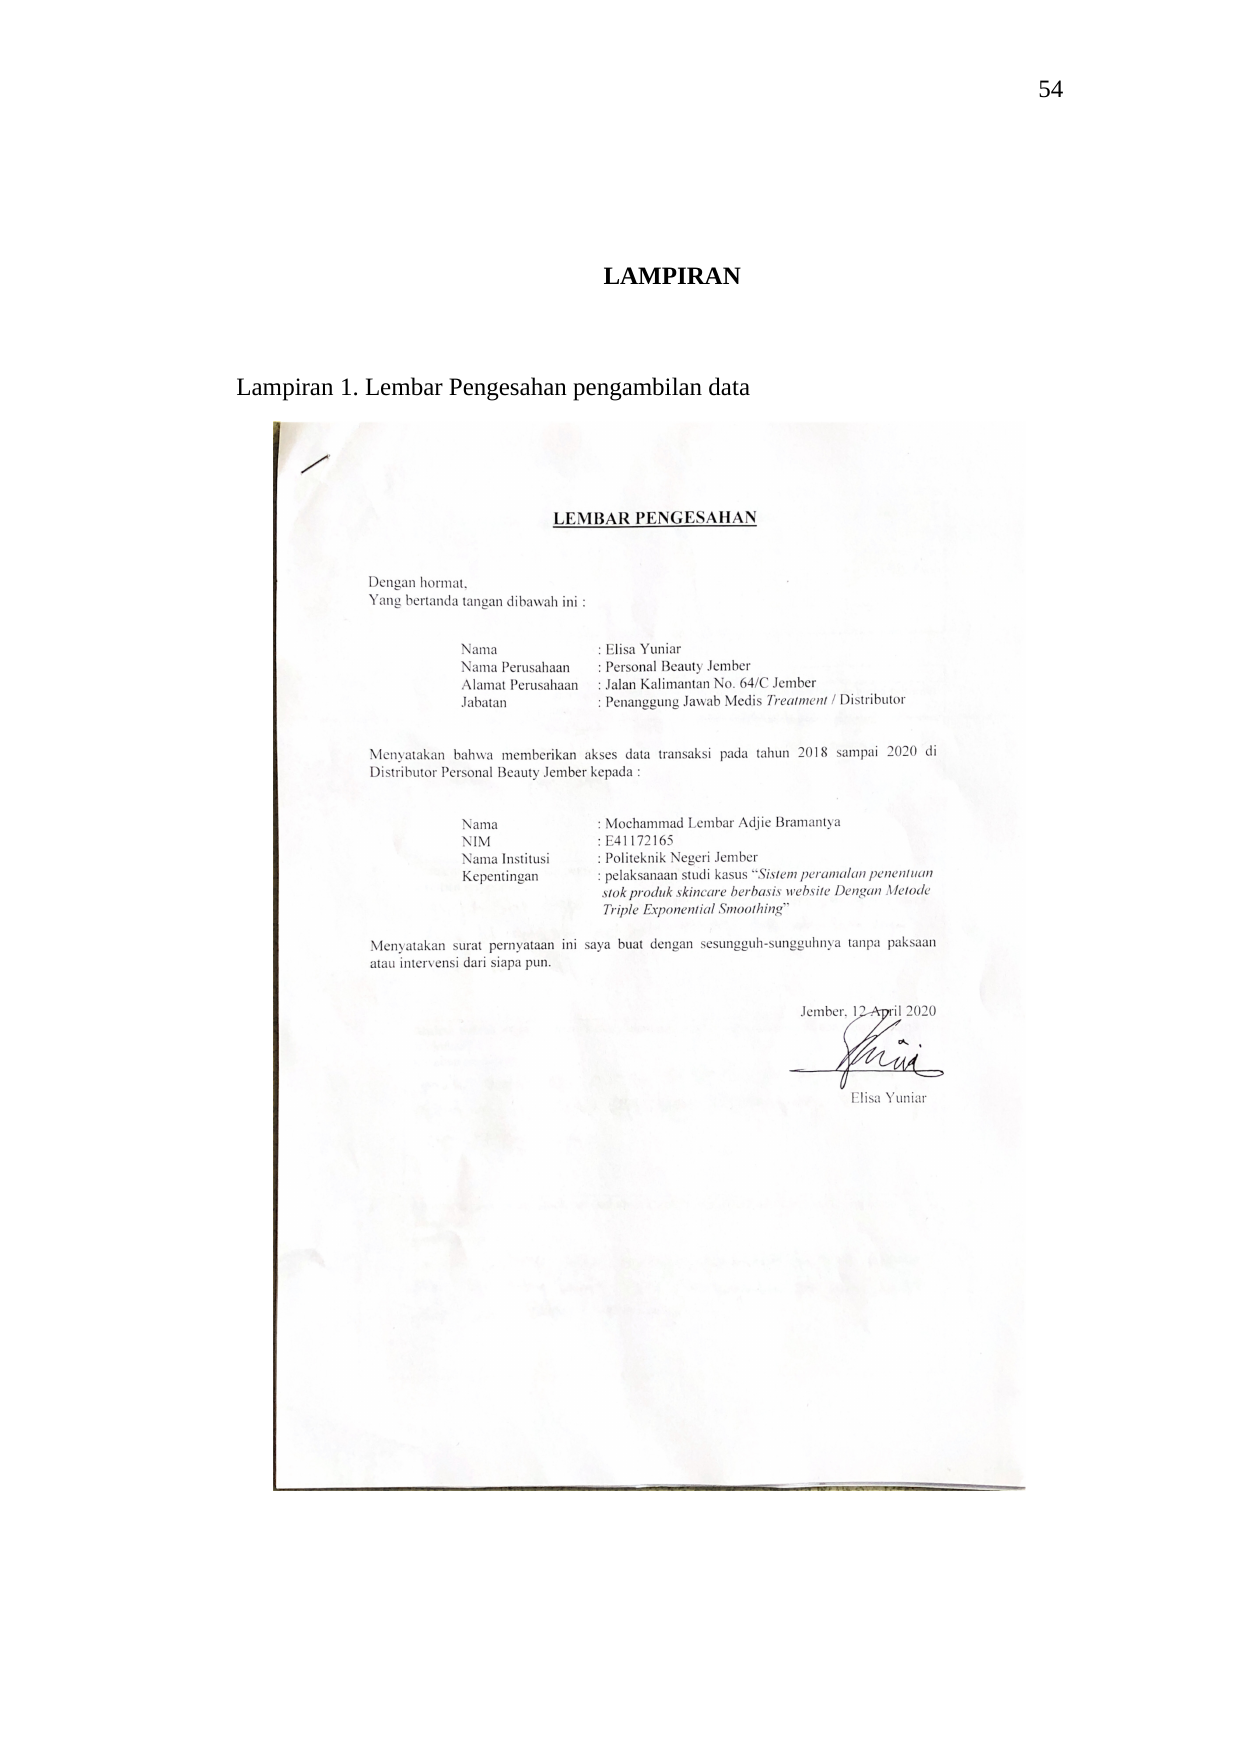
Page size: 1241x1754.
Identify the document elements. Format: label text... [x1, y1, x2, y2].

text LAMPIRAN [281, 261, 1063, 290]
picture [273, 421, 1026, 1491]
text Lampiran 1. Lembar Pengesahan pengambilan data [236, 372, 1063, 401]
